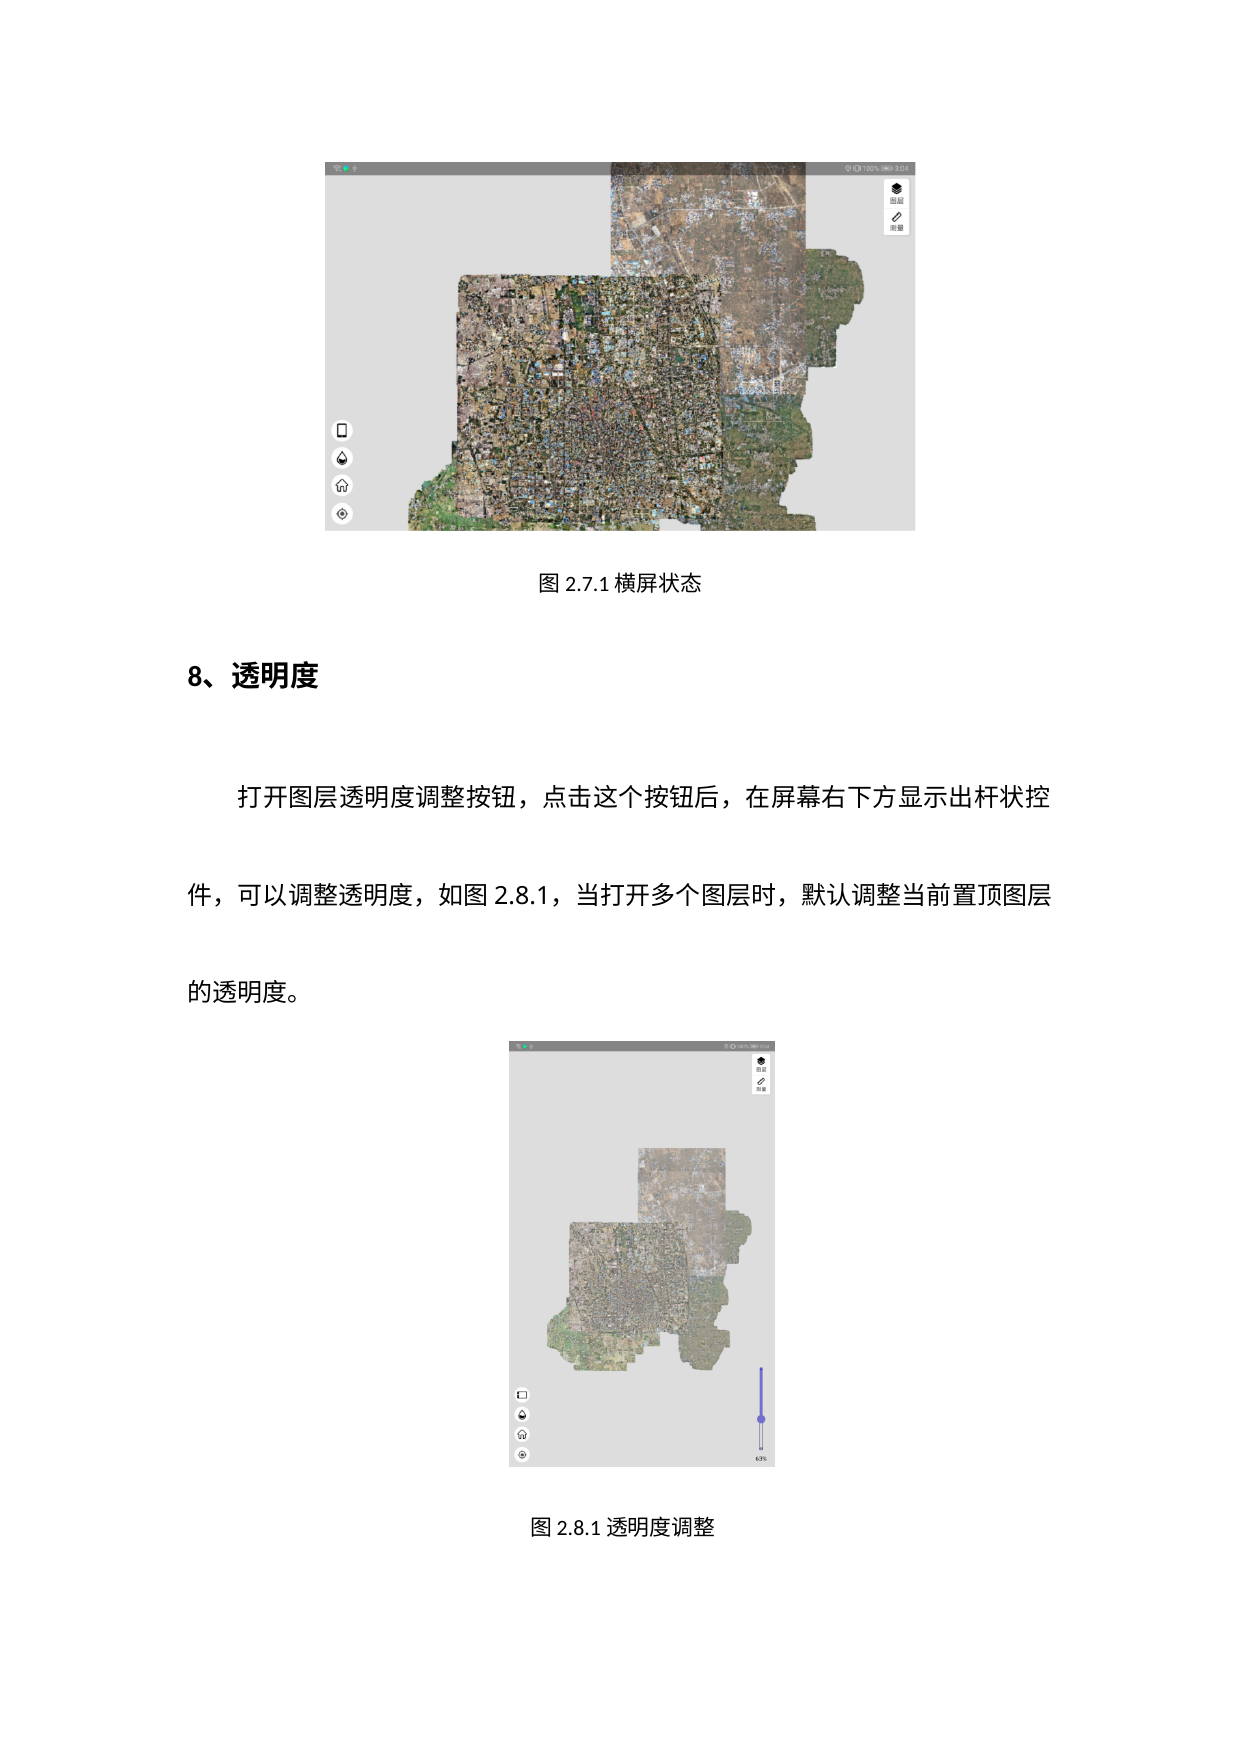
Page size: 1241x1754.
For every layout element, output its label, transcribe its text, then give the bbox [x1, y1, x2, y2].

picture [509, 1041, 775, 1467]
picture [325, 162, 916, 531]
list 打开图层透明度调整按钮，点击这个按钮后，在屏幕右下方显示出杆状控件，可以调整透明度，如图2.8.1，当打开多个图层时，默认调整当前置顶图层的透明度。 [187, 763, 1053, 1023]
subtitle 透明度 [187, 641, 1053, 706]
list 图2.8.1 透明度调整 [187, 1510, 1053, 1542]
list 图2.7.1 横屏状态 [187, 565, 1053, 598]
